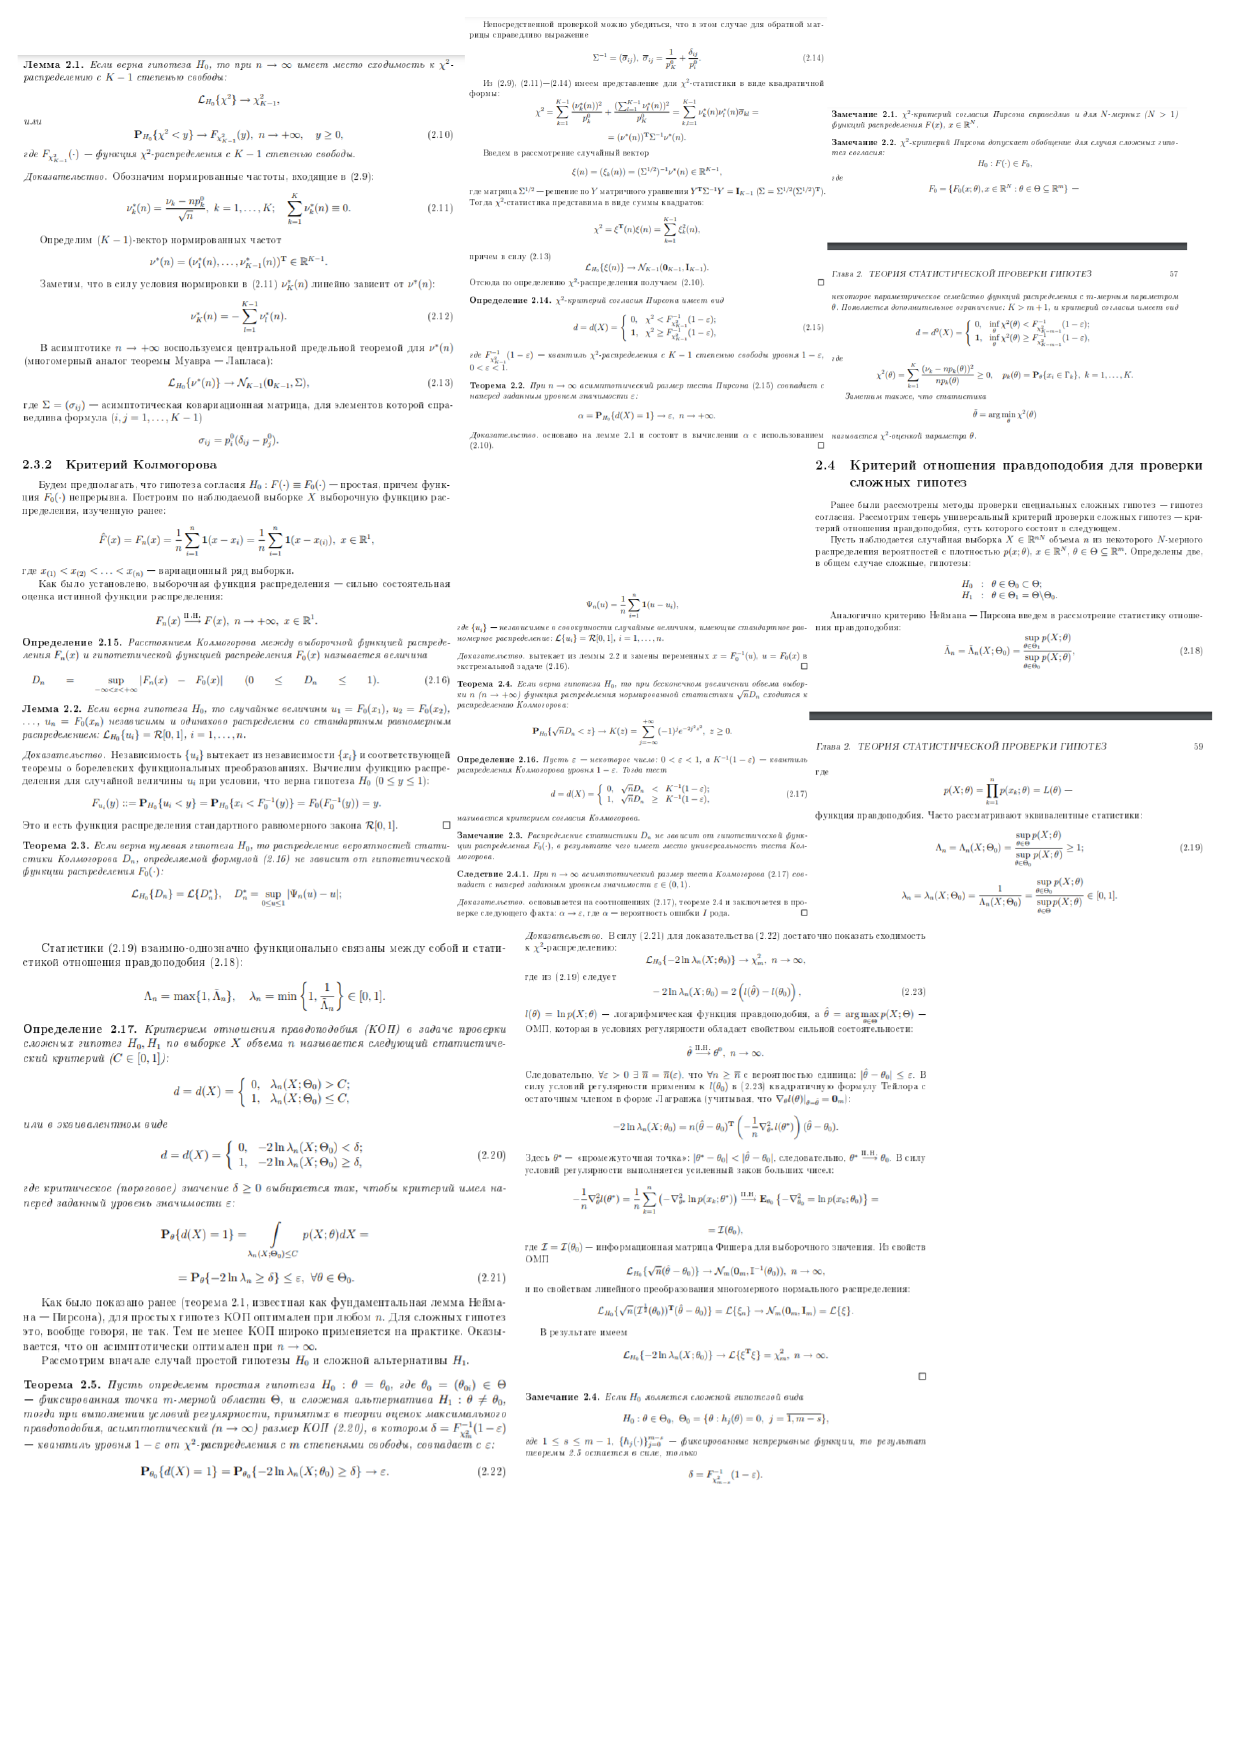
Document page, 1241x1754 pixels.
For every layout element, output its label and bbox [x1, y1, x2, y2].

picture [17, 919, 943, 1490]
picture [17, 17, 1188, 451]
picture [17, 452, 1213, 918]
